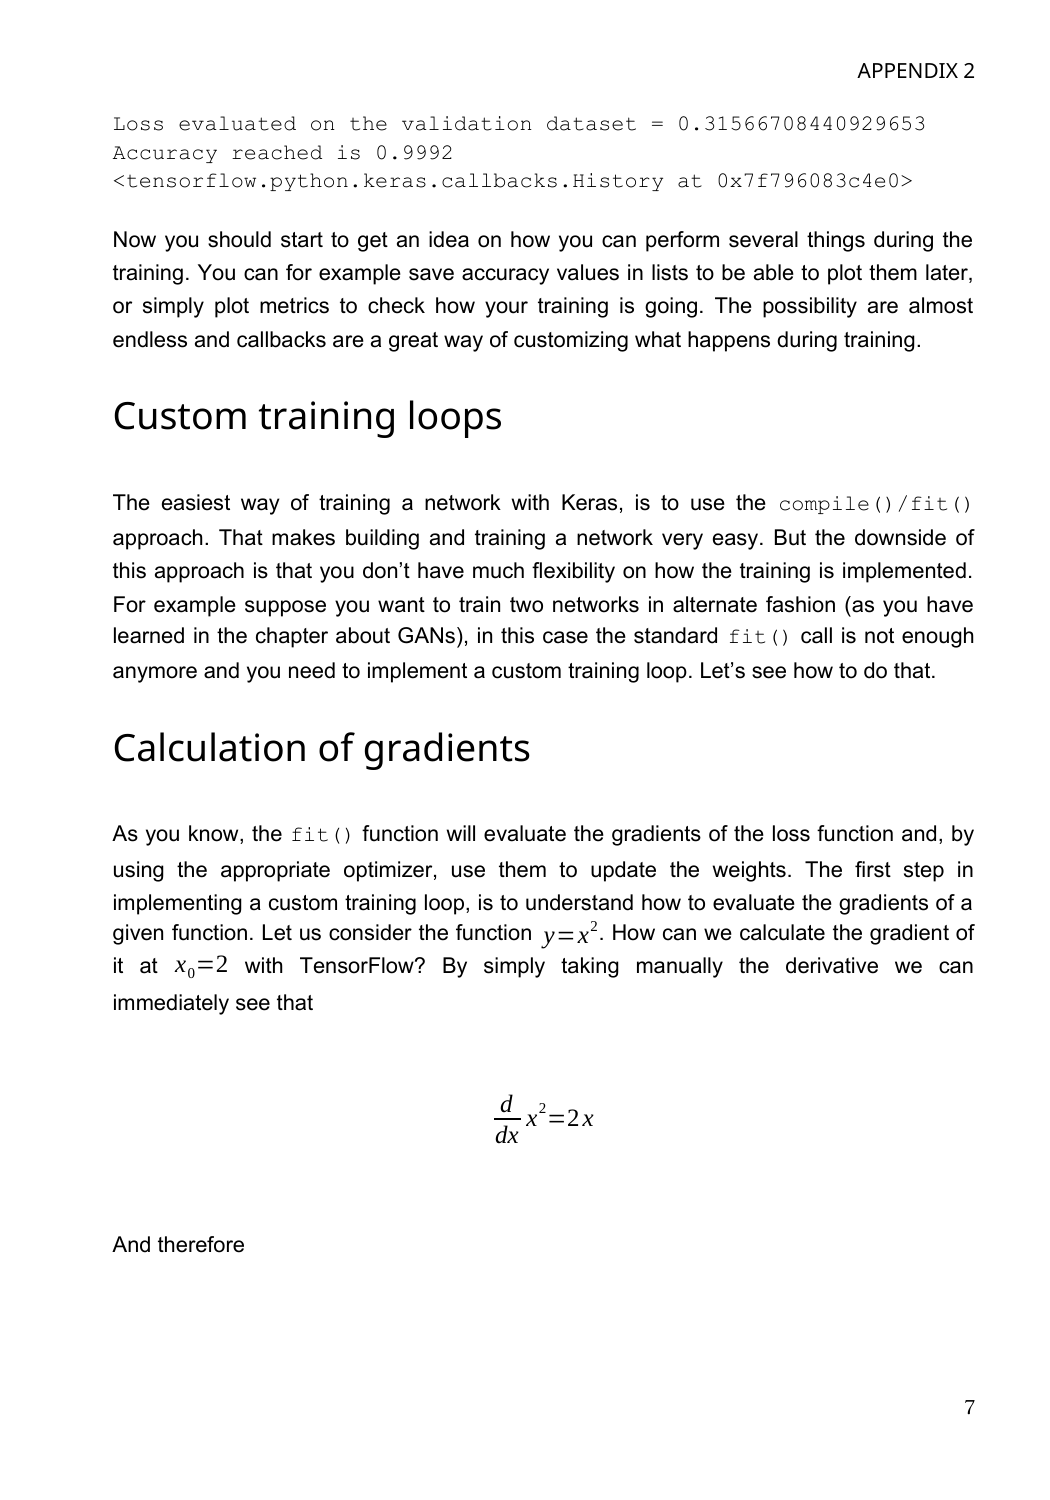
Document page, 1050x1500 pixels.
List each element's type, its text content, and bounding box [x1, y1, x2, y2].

text Accuracy reached is 0.9992 [112, 141, 975, 166]
text As you know, the fit() function will evaluate the gradients of the loss function and, by using the appropriate optimizer, use them to update the weights. The first step in implementing a custom training loop, is to understand how to evaluate the gradients of a given function. Let us consider the function . How can we calculate the gradient of it at with TensorFlow? By simply taking manually the derivative we can immediately see that [112, 815, 975, 1015]
subtitle Calculation of gradients [112, 721, 975, 772]
text <tensorflow.python.keras.callbacks.History at 0x7f796083c4e0> [112, 169, 975, 194]
text The easiest way of training a network with Keras, is to use the compile()/fit() approach. That makes building and training a network very easy. But the downside of this approach is that you don’t have much flexibility on how the training is implemented. For example suppose you want to train two networks in alternate fashion (as you have learned in the chapter about GANs), in this case the standard fit() call is not enough anymore and you need to implement a custom training loop. Let’s see how to do that. [112, 483, 975, 683]
text Now you should start to get an idea on how you can perform several things during the training. You can for example save accuracy values in lists to be able to plot them later, or simply plot metrics to check how your training is going. The possibility are almost endless and callbacks are a great way of customizing what happens during training. [112, 219, 975, 352]
text Loss evaluated on the validation dataset = 0.31566708440929653 [112, 112, 975, 137]
subtitle Custom training loops [112, 389, 975, 441]
text And therefore [112, 1224, 975, 1257]
